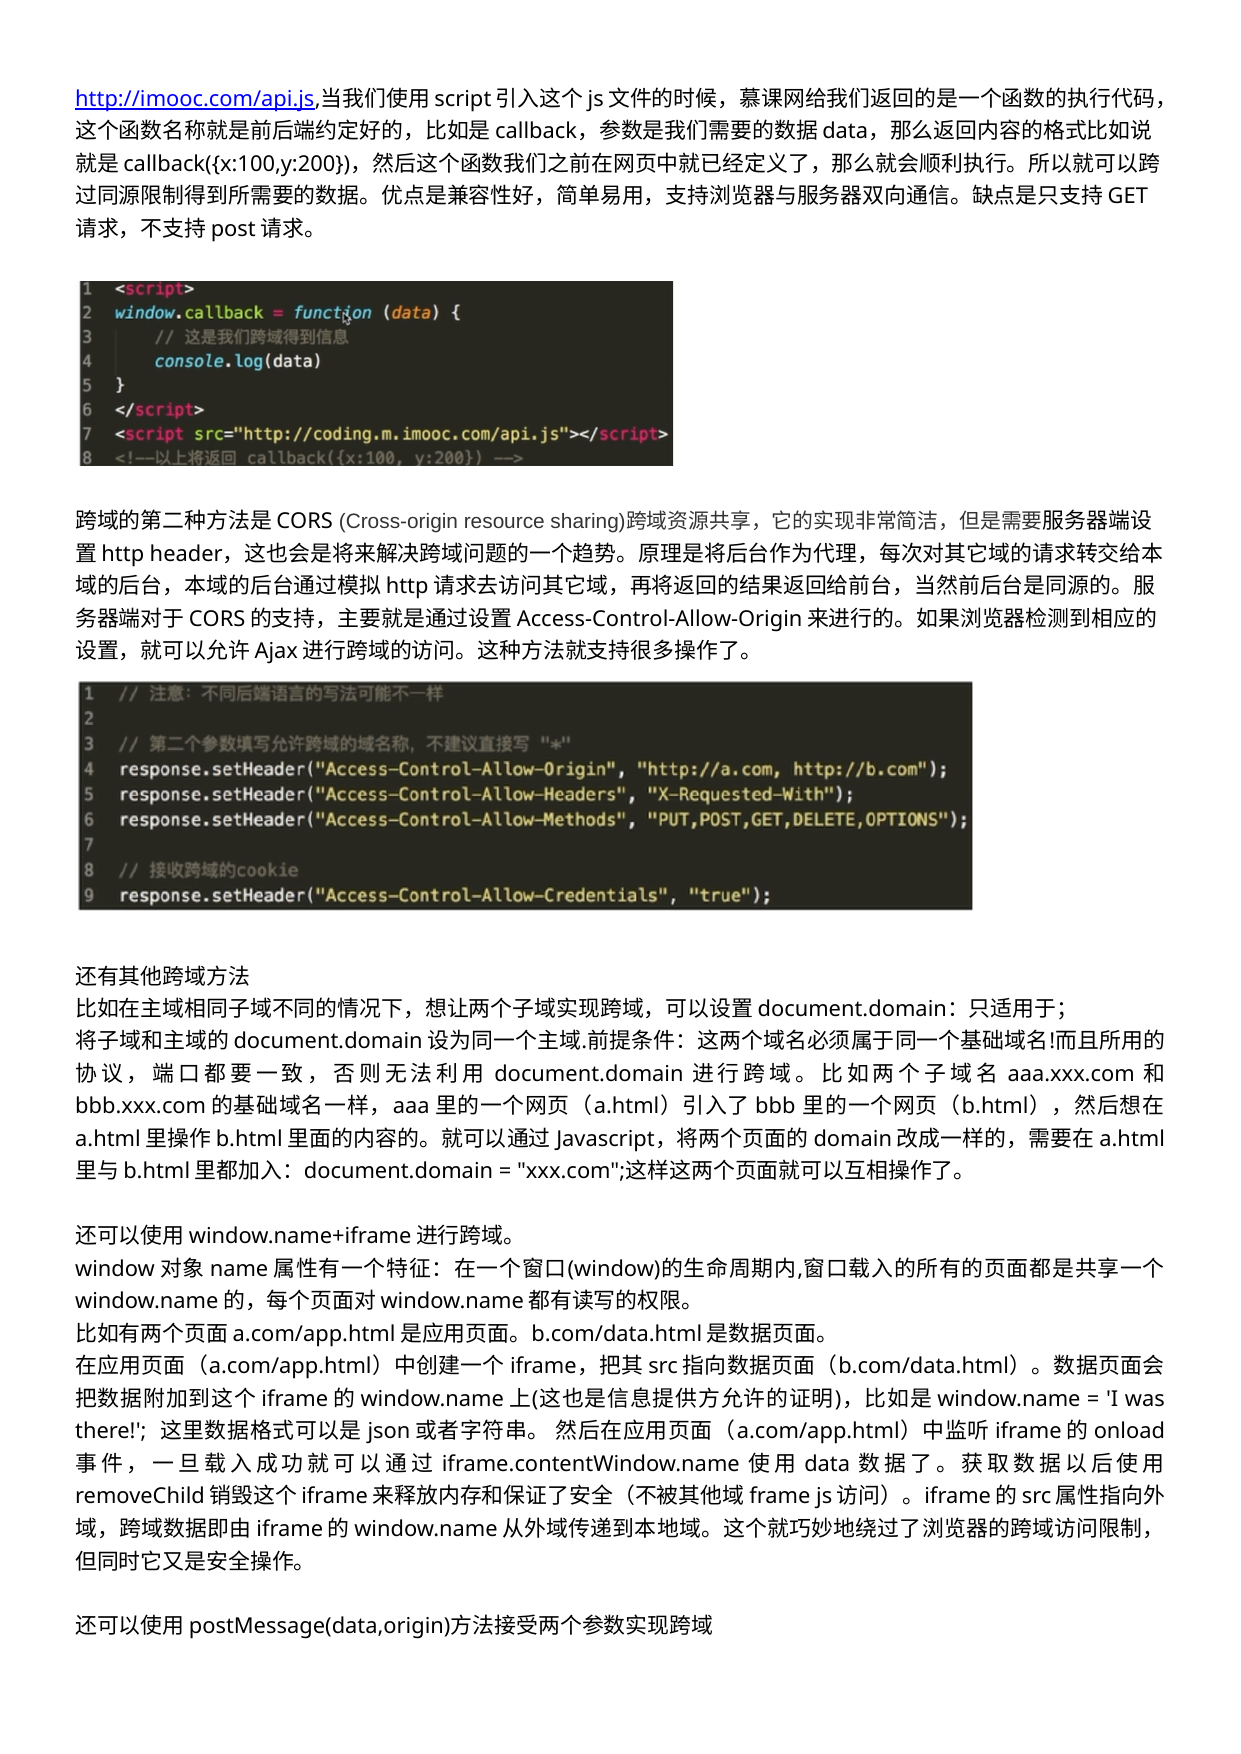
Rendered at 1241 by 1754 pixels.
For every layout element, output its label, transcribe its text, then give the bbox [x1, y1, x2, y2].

text 跨域的第二种方法是CORS (Cross-origin resource sharing)跨域资源共享，它的实现非常简洁，但是需要服务器端设置http header，这也会是将来解决跨域问题的一个趋势。原理是将后台作为代理，每次对其它域的请求转交给本域的后台，本域的后台通过模拟http请求去访问其它域，再将返回的结果返回给前台，当然前后台是同源的。服务器端对于CORS的支持，主要就是通过设置Access-Control-Allow-Origin来进行的。如果浏览器检测到相应的设置，就可以允许Ajax进行跨域的访问。这种方法就支持很多操作了。 [75, 503, 1165, 666]
text 比如有两个页面a.com/app.html是应用页面。b.com/data.html是数据页面。 [75, 1316, 1165, 1348]
picture [75, 281, 674, 466]
picture [75, 680, 973, 911]
text 还可以使用postMessage(data,origin)方法接受两个参数实现跨域 [75, 1608, 1165, 1641]
text 还可以使用window.name+iframe进行跨域。 [75, 1218, 1165, 1251]
text 在应用页面（a.com/app.html）中创建一个iframe，把其src指向数据页面（b.com/data.html）。数据页面会把数据附加到这个iframe的window.name上(这也是信息提供方允许的证明)，比如是window.name = 'I was there!'; 这里数据格式可以是json或者字符串。 然后在应用页面（a.com/app.html）中监听iframe的onload事件，一旦载入成功就可以通过iframe.contentWindow.name使用data数据了。获取数据以后使用removeChild销毁这个iframe来释放内存和保证了安全（不被其他域frame js访问）。iframe的src属性指向外域，跨域数据即由iframe的window.name从外域传递到本地域。这个就巧妙地绕过了浏览器的跨域访问限制，但同时它又是安全操作。 [75, 1348, 1165, 1576]
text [75, 81, 1165, 243]
text 还有其他跨域方法 [75, 958, 1165, 991]
text window对象name属性有一个特征：在一个窗口(window)的生命周期内,窗口载入的所有的页面都是共享一个window.name的，每个页面对window.name都有读写的权限。 [75, 1251, 1165, 1316]
text 将子域和主域的document.domain设为同一个主域.前提条件：这两个域名必须属于同一个基础域名!而且所用的协议，端口都要一致，否则无法利用document.domain进行跨域。比如两个子域名aaa.xxx.com和bbb.xxx.com的基础域名一样，aaa里的一个网页（a.html）引入了bbb 里的一个网页（b.html），然后想在a.html里操作b.html里面的内容的。就可以通过Javascript，将两个页面的domain改成一样的，需要在a.html里与b.html里都加入：document.domain = "xxx.com";这样这两个页面就可以互相操作了。 [75, 1023, 1165, 1186]
text 比如在主域相同子域不同的情况下，想让两个子域实现跨域，可以设置document.domain：只适用于； [75, 991, 1165, 1023]
